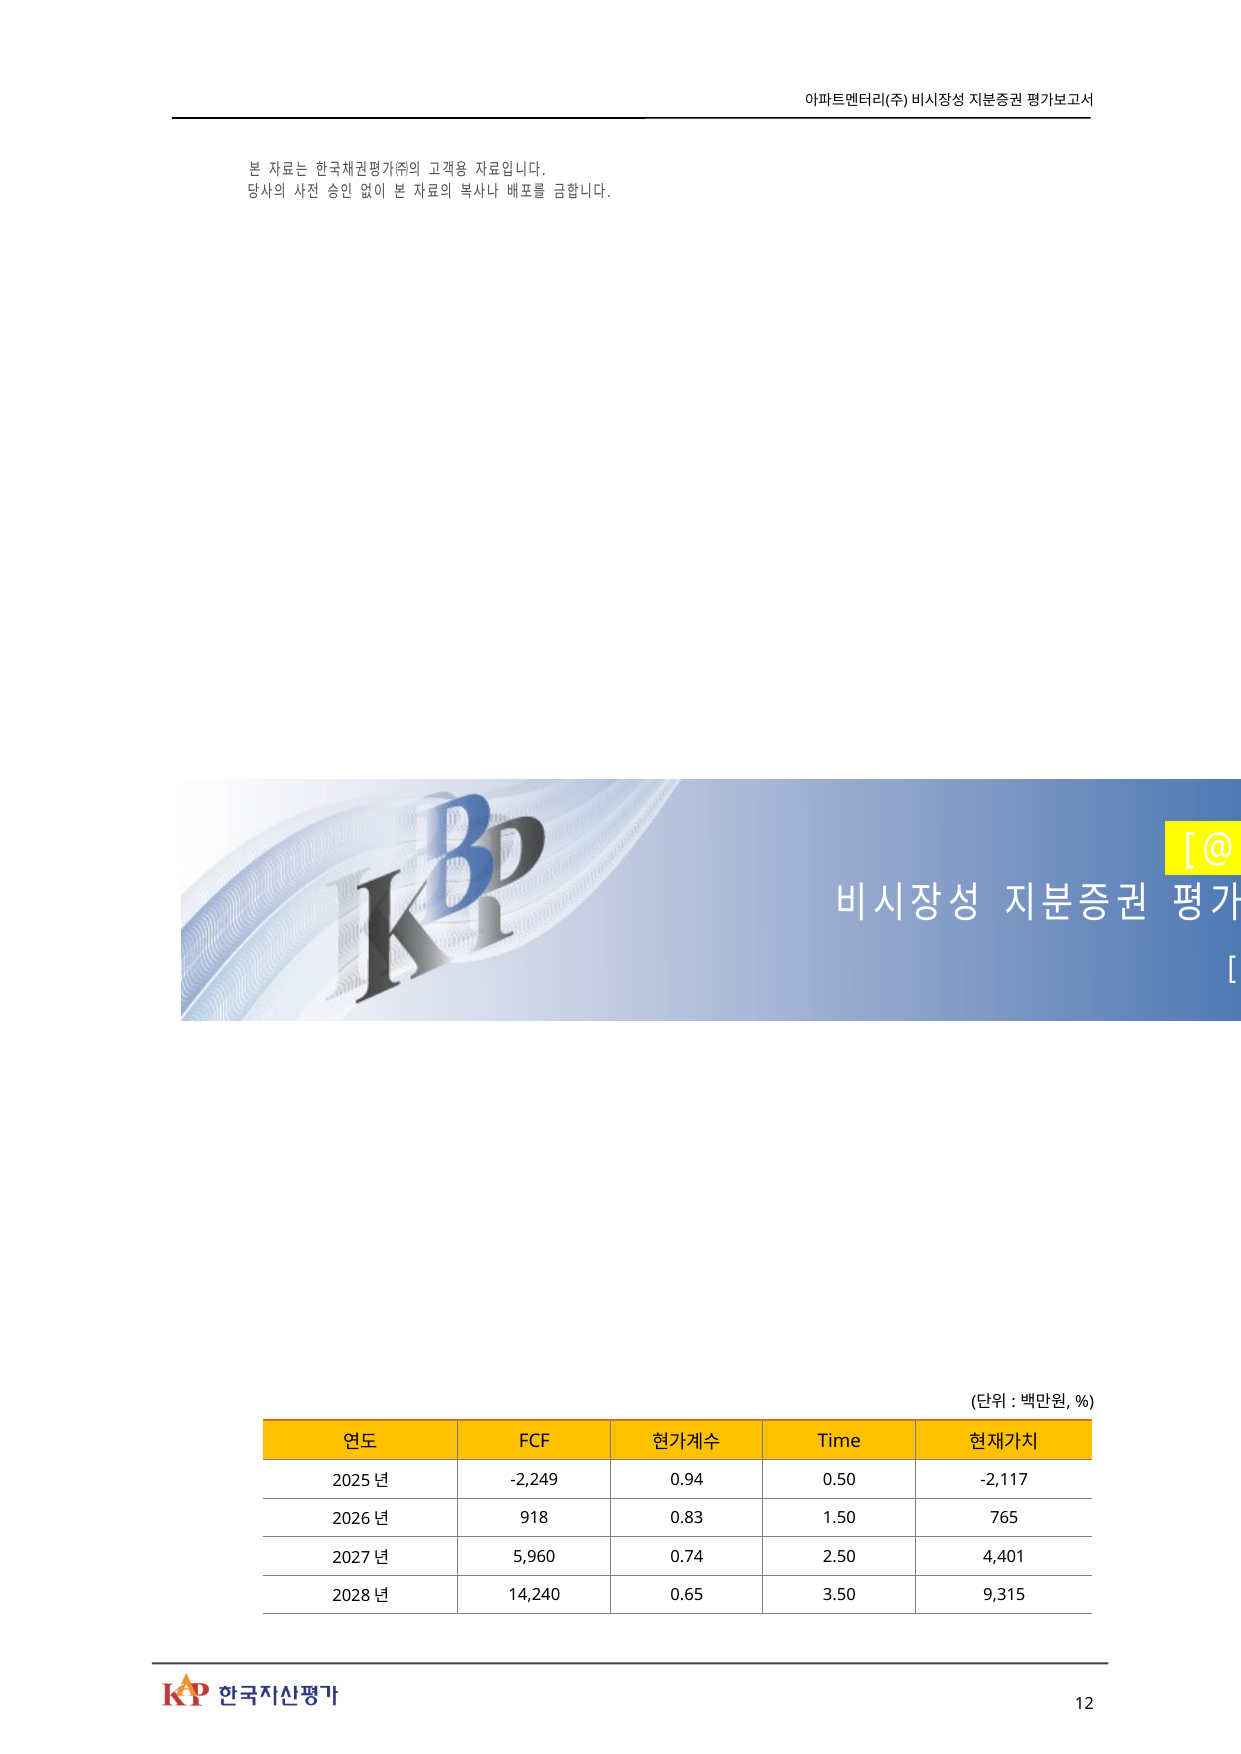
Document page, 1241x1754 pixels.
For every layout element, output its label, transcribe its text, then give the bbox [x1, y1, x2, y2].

table_cell 2026년 [263, 1499, 457, 1536]
table_cell 3.50 [763, 1576, 915, 1613]
table_cell 1.50 [763, 1499, 915, 1536]
table_cell 2027년 [263, 1537, 457, 1574]
table_header 현가계수 [611, 1421, 762, 1459]
picture [155, 1669, 345, 1714]
table_cell 765 [916, 1499, 1092, 1536]
table_cell 2028년 [263, 1576, 457, 1613]
table_cell 5,960 [458, 1537, 610, 1574]
text (단위 : 백만원, %) [275, 1382, 1094, 1419]
table_cell 9,315 [916, 1576, 1092, 1613]
table_cell 0.65 [611, 1576, 762, 1613]
table_header 현재가치 [916, 1421, 1092, 1459]
table_cell -2,117 [916, 1460, 1092, 1497]
table_cell 14,240 [458, 1576, 610, 1613]
table_cell 0.50 [763, 1460, 915, 1497]
table_cell 918 [458, 1499, 610, 1536]
table_cell 0.83 [611, 1499, 762, 1536]
table_cell 4,401 [916, 1537, 1092, 1574]
table_header FCF [458, 1421, 610, 1459]
table_header 연도 [263, 1421, 457, 1459]
table_cell 0.74 [611, 1537, 762, 1574]
table_header Time [763, 1421, 915, 1459]
table_cell -2,249 [458, 1460, 610, 1497]
table_cell 0.94 [611, 1460, 762, 1497]
table_cell 2025년 [263, 1460, 457, 1497]
table_cell 2.50 [763, 1537, 915, 1574]
